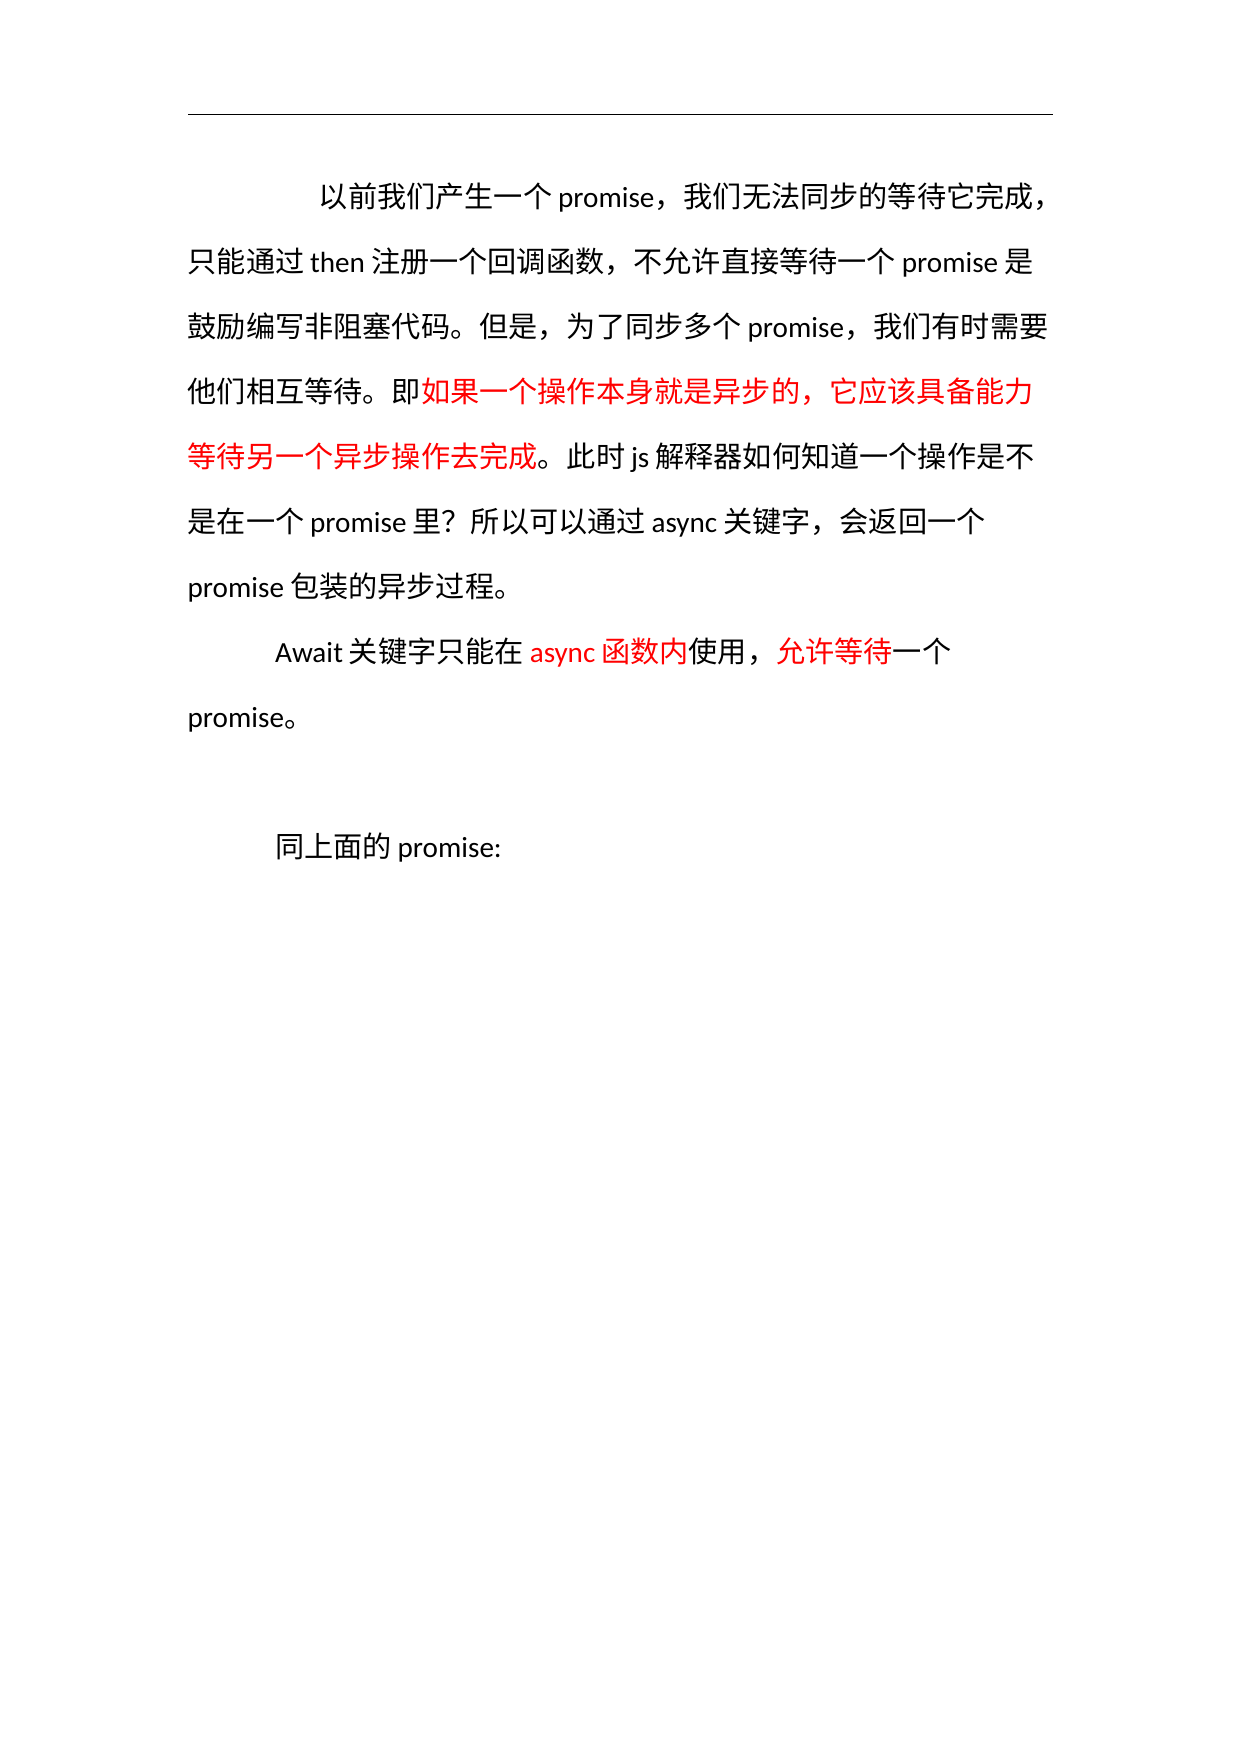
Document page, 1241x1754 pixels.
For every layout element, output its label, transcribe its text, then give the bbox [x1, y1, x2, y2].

text 以前我们产生一个promise，我们无法同步的等待它完成，只能通过then注册一个回调函数，不允许直接等待一个promise是鼓励编写非阻塞代码。但是，为了同步多个promise，我们有时需要他们相互等待。即如果一个操作本身就是异步的，它应该具备能力等待另一个异步操作去完成。此时js解释器如何知道一个操作是不是在一个promise里？所以可以通过async关键字，会返回一个promise包装的异步过程。 [187, 162, 1053, 617]
text 同上面的promise: [187, 812, 1053, 877]
text Await关键字只能在async函数内使用，允许等待一个promise。 [187, 617, 1053, 747]
